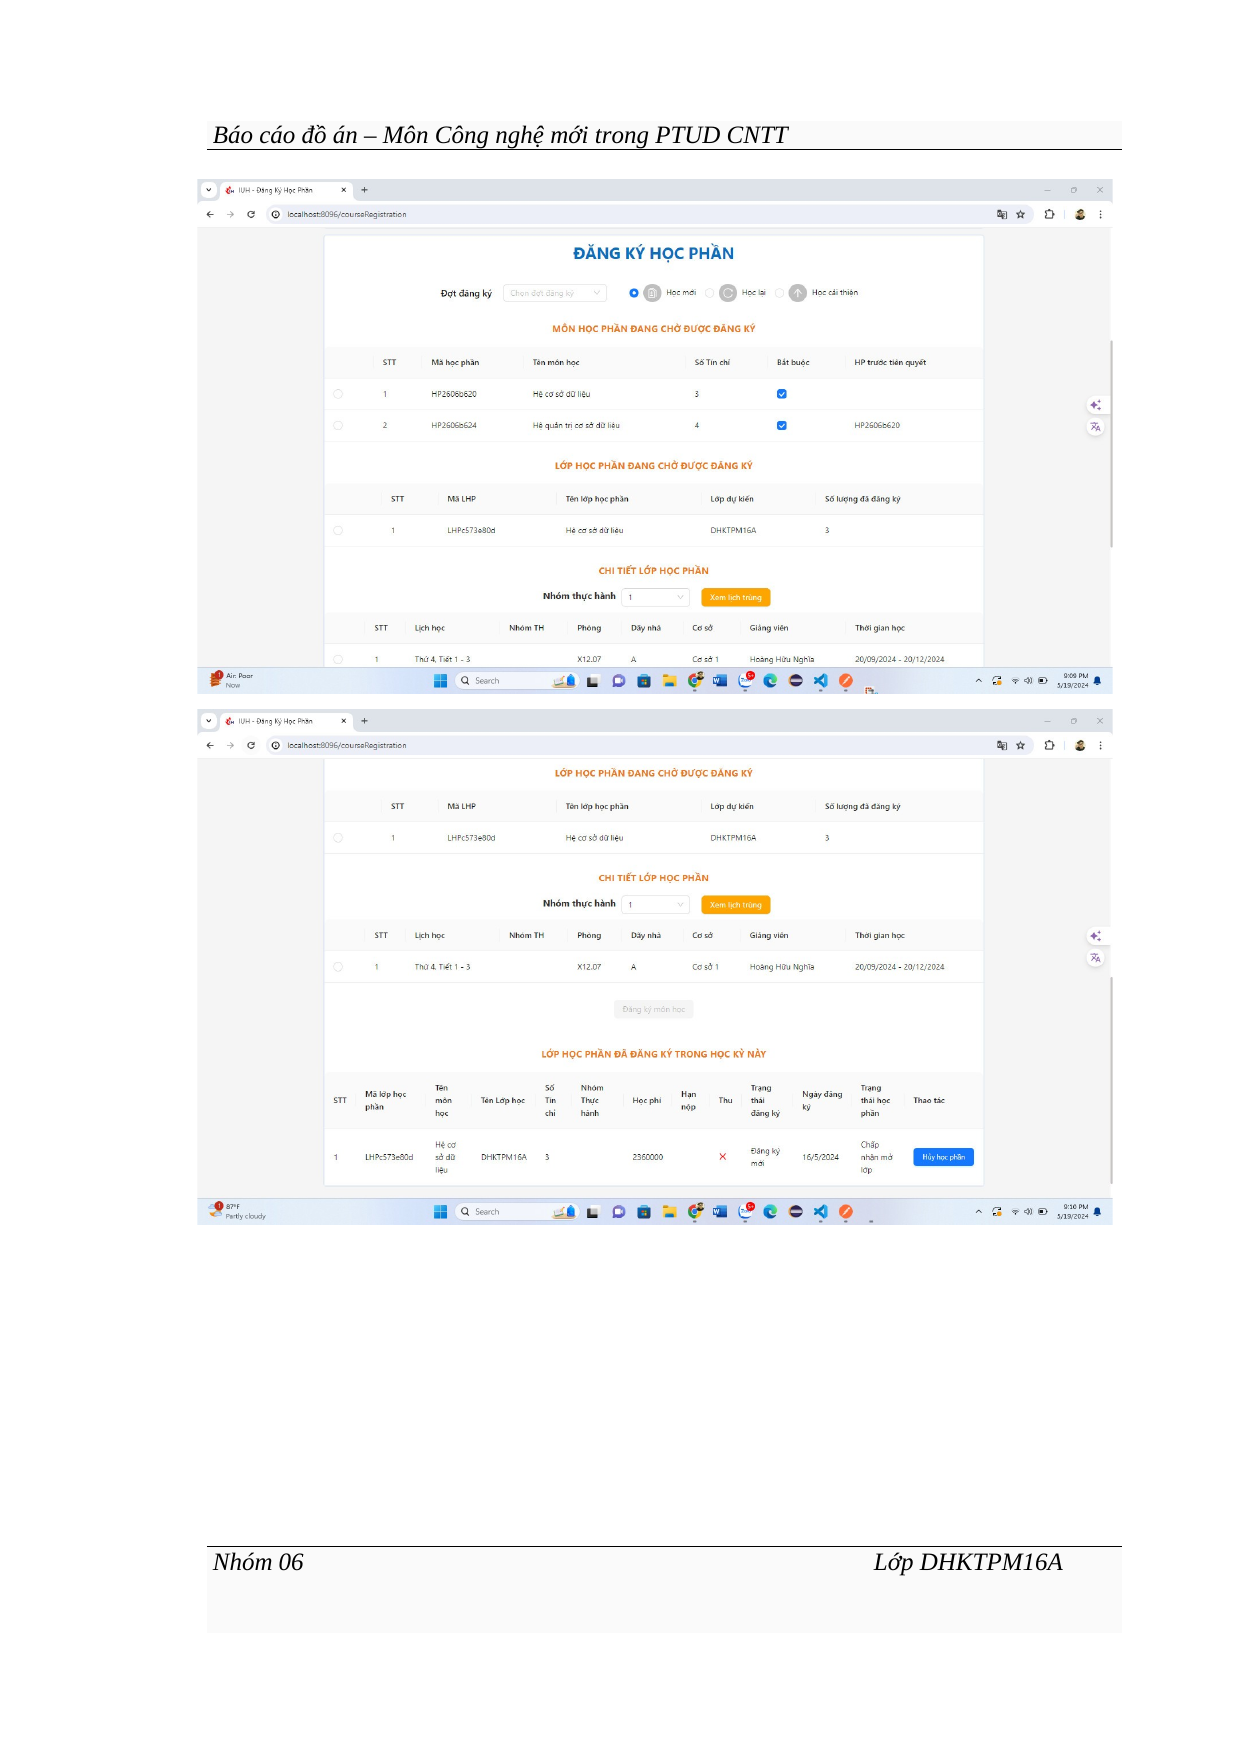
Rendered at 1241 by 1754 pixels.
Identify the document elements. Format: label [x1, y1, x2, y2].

picture [197, 179, 1113, 694]
picture [197, 709, 1113, 1225]
